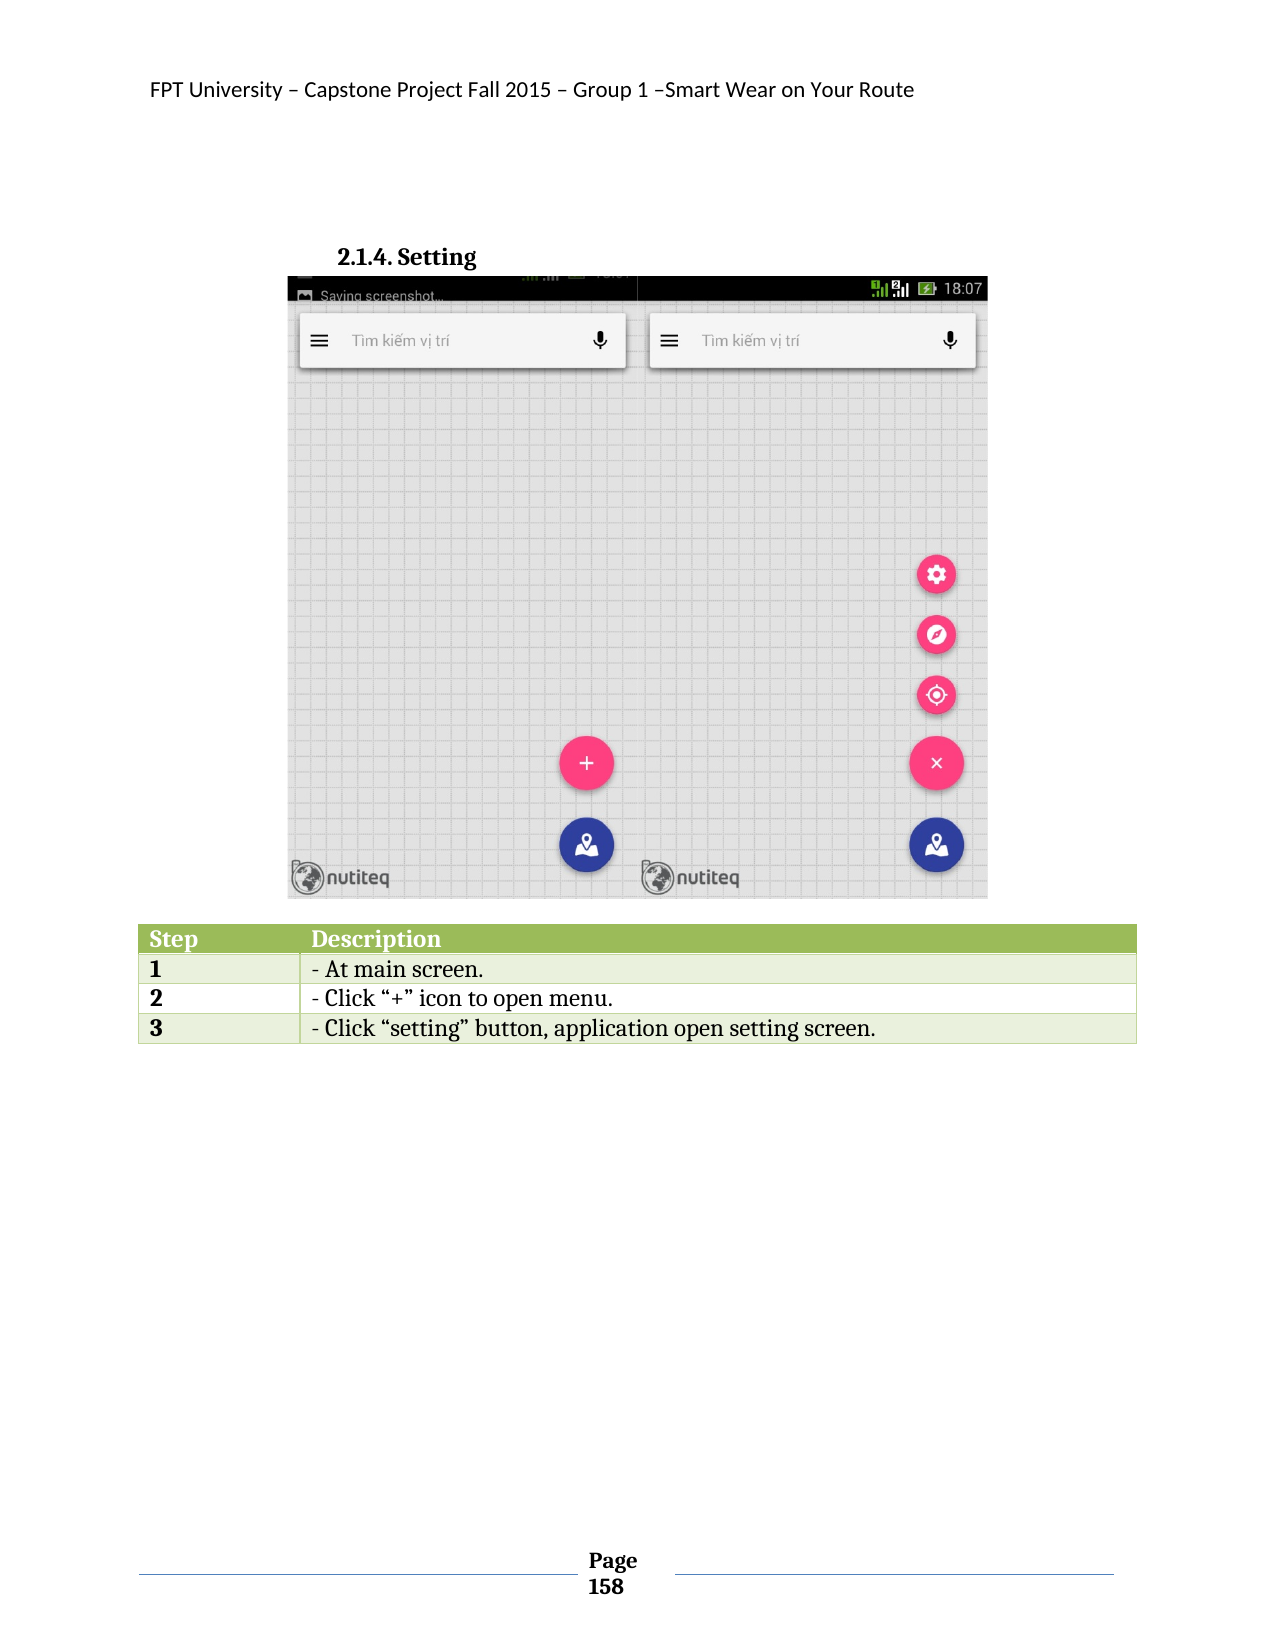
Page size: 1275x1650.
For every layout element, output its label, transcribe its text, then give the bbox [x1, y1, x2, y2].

table_header Step [139, 925, 299, 953]
table_cell - Click “setting” button, application open setting screen. [301, 1014, 1136, 1043]
picture [287, 276, 988, 899]
table_cell - Click “+” icon to open menu. [301, 984, 1136, 1013]
table_header Description [301, 925, 1136, 953]
subtitle 2.1.4. Setting [337, 243, 1125, 272]
table_cell - At main screen. [301, 955, 1136, 983]
table_cell 2 [139, 984, 299, 1013]
table_cell 3 [139, 1014, 299, 1043]
table_cell 1 [139, 955, 299, 983]
